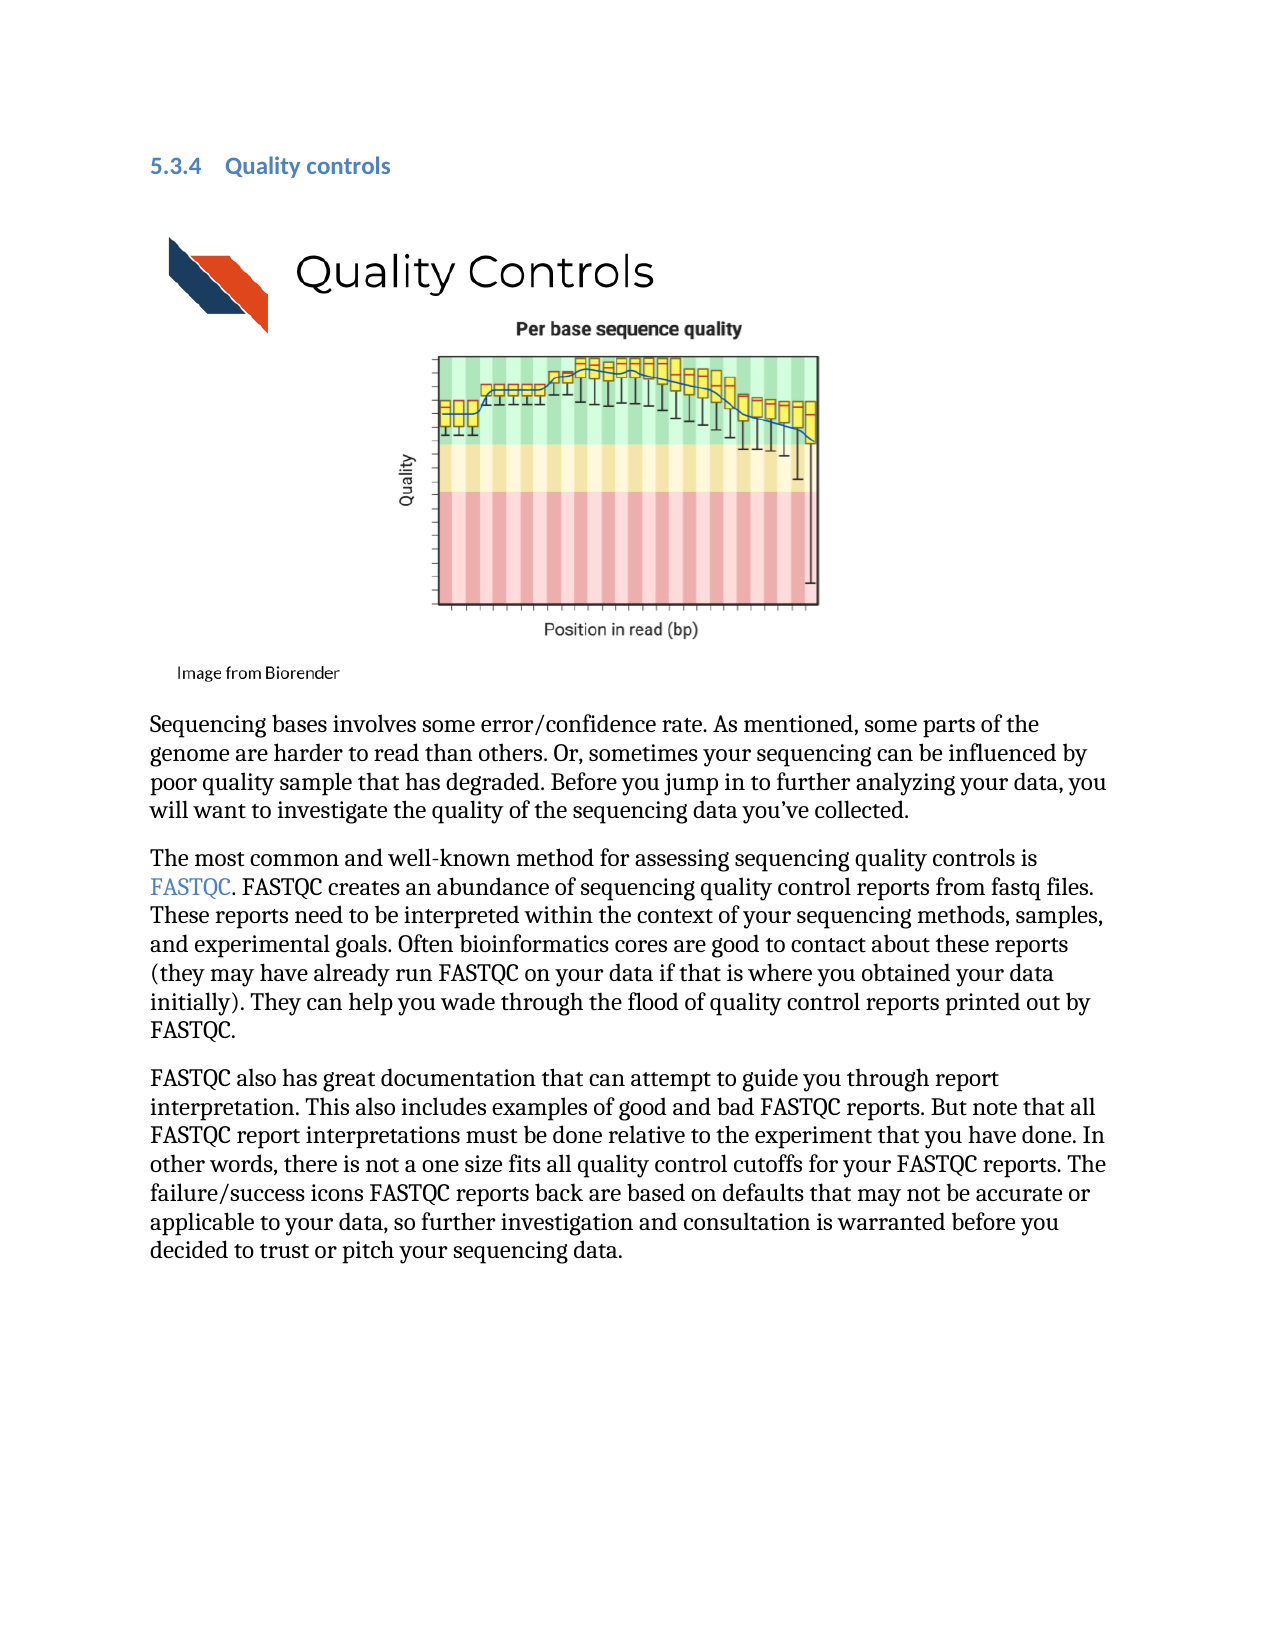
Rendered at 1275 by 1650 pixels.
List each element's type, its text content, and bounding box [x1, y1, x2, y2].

subtitle 5.3.4 Quality controls [150, 150, 1125, 181]
text FASTQC also has great documentation that can attempt to guide you through report interpretation. This also includes examples of good and bad FASTQC reports. But note that all FASTQC report interpretations must be done relative to the experiment that you have done. In other words, there is not a one size fits all quality control cutoffs for your FASTQC reports. The failure/success icons FASTQC reports back are based on defaults that may not be accurate or applicable to your data, so further investigation and consultation is warranted before you decided to trust or pitch your sequencing data. [150, 1064, 1125, 1265]
text Sequencing bases involves some error/confidence rate. As mentioned, some parts of the genome are harder to read than others. Or, sometimes your sequencing can be influenced by poor quality sample that has degraded. Before you jump in to further analyzing your data, you will want to investigate the quality of the sequencing data you’ve collected. [150, 710, 1125, 825]
picture [168, 199, 1044, 692]
text The most common and well-known method for assessing sequencing quality controls is FASTQC. FASTQC creates an abundance of sequencing quality control reports from fastq files. These reports need to be interpreted within the context of your sequencing methods, samples, and experimental goals. Often bioinformatics cores are good to contact about these reports (they may have already run FASTQC on your data if that is where you obtained your data initially). They can help you wade through the flood of quality control reports printed out by FASTQC. [150, 844, 1125, 1045]
